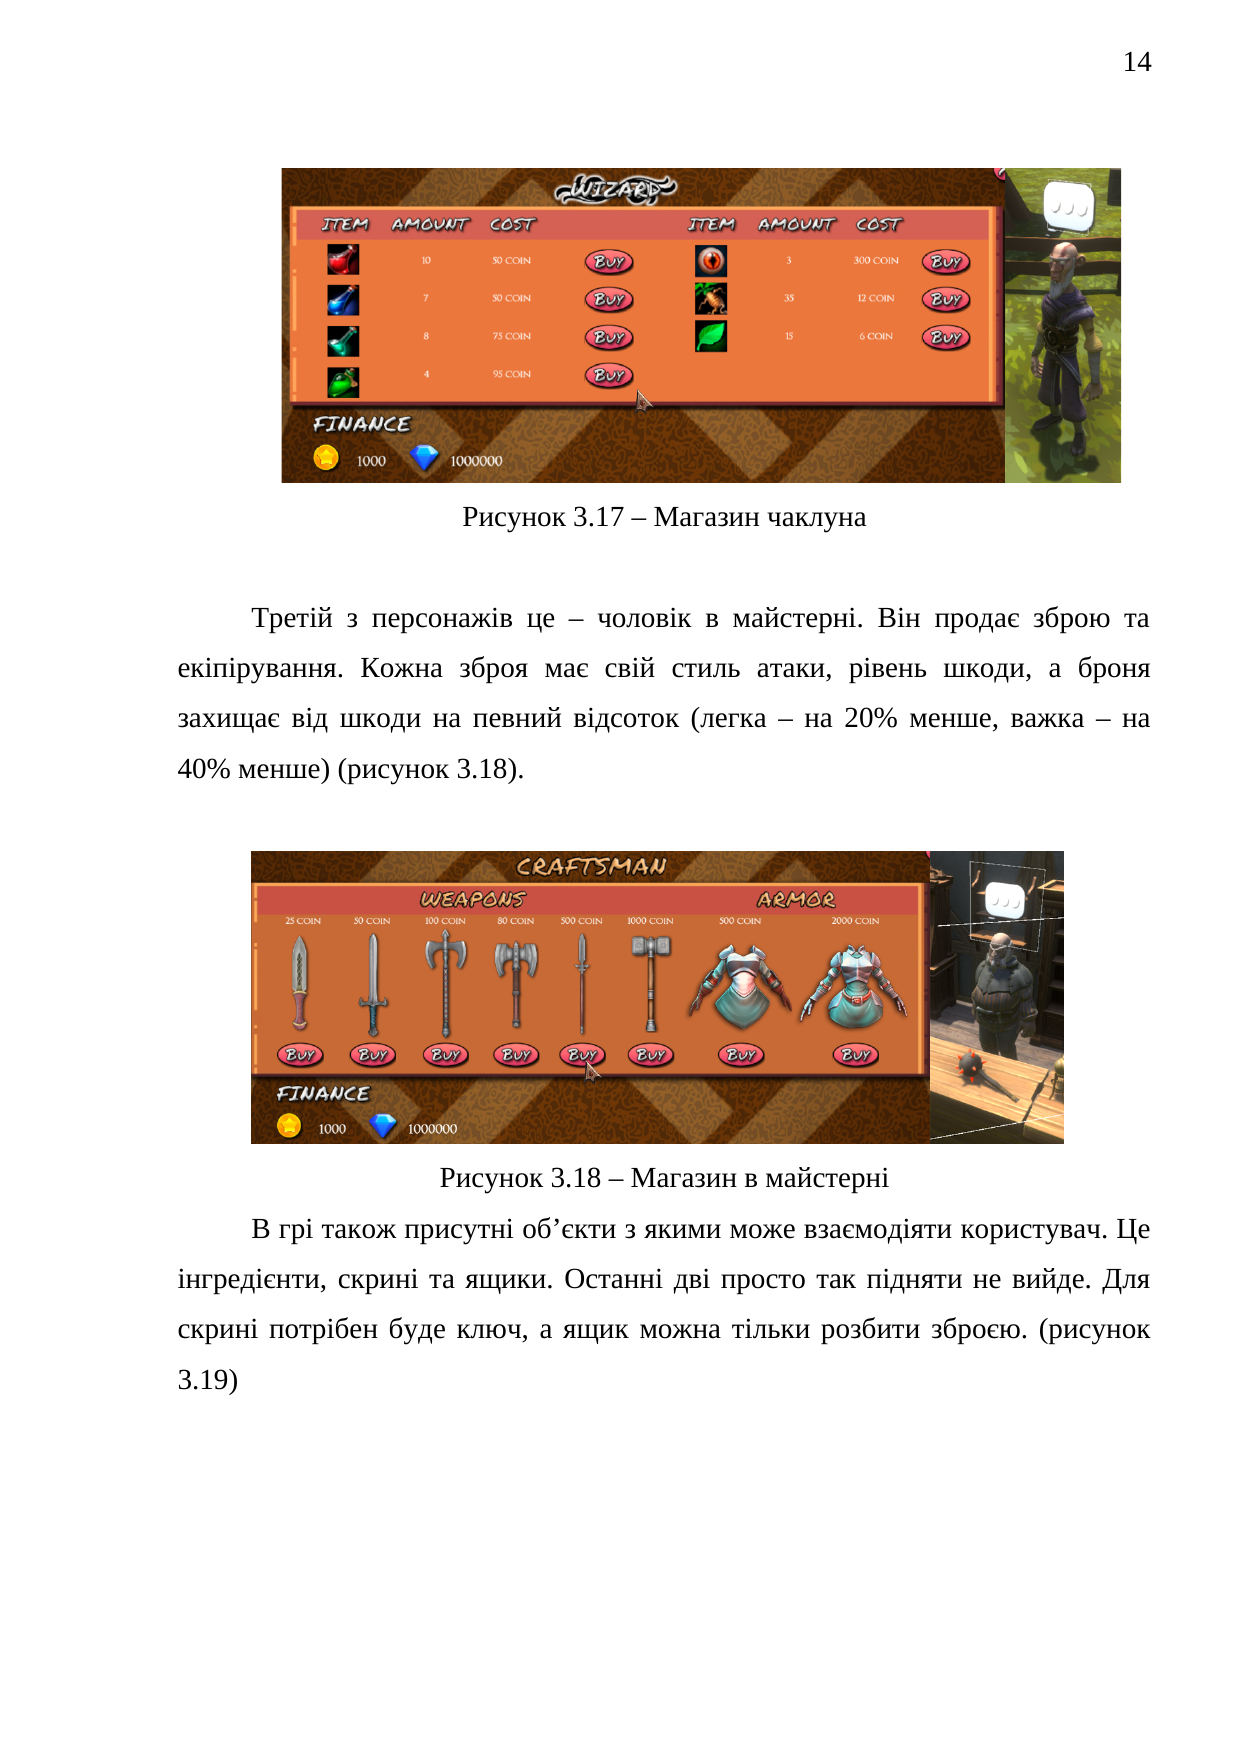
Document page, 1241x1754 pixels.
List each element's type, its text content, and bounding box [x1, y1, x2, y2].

text В грі також присутні об’єкти з якими може взаємодіяти користувач. Це інгредієнти, скрині та ящики. Останні дві просто так підняти не вийде. Для скрині потрібен буде ключ, а ящик можна тільки розбити зброєю. (рисунок 3.19) [177, 1211, 1152, 1395]
text Третій з персонажів це – чоловік в майстерні. Він продає зброю та екіпірування. Кожна зброя має свій стиль атаки, рівень шкоди, а броня захищає від шкоди на певний відсоток (легка – на 20% менше, важка – на 40% менше) (рисунок 3.18). [177, 600, 1152, 784]
picture [251, 851, 1064, 1144]
picture [281, 168, 1122, 483]
text Рисунок 3.17 – Магазин чаклуна [177, 499, 1152, 533]
text Рисунок 3.18 – Магазин в майстерні [177, 1161, 1152, 1194]
